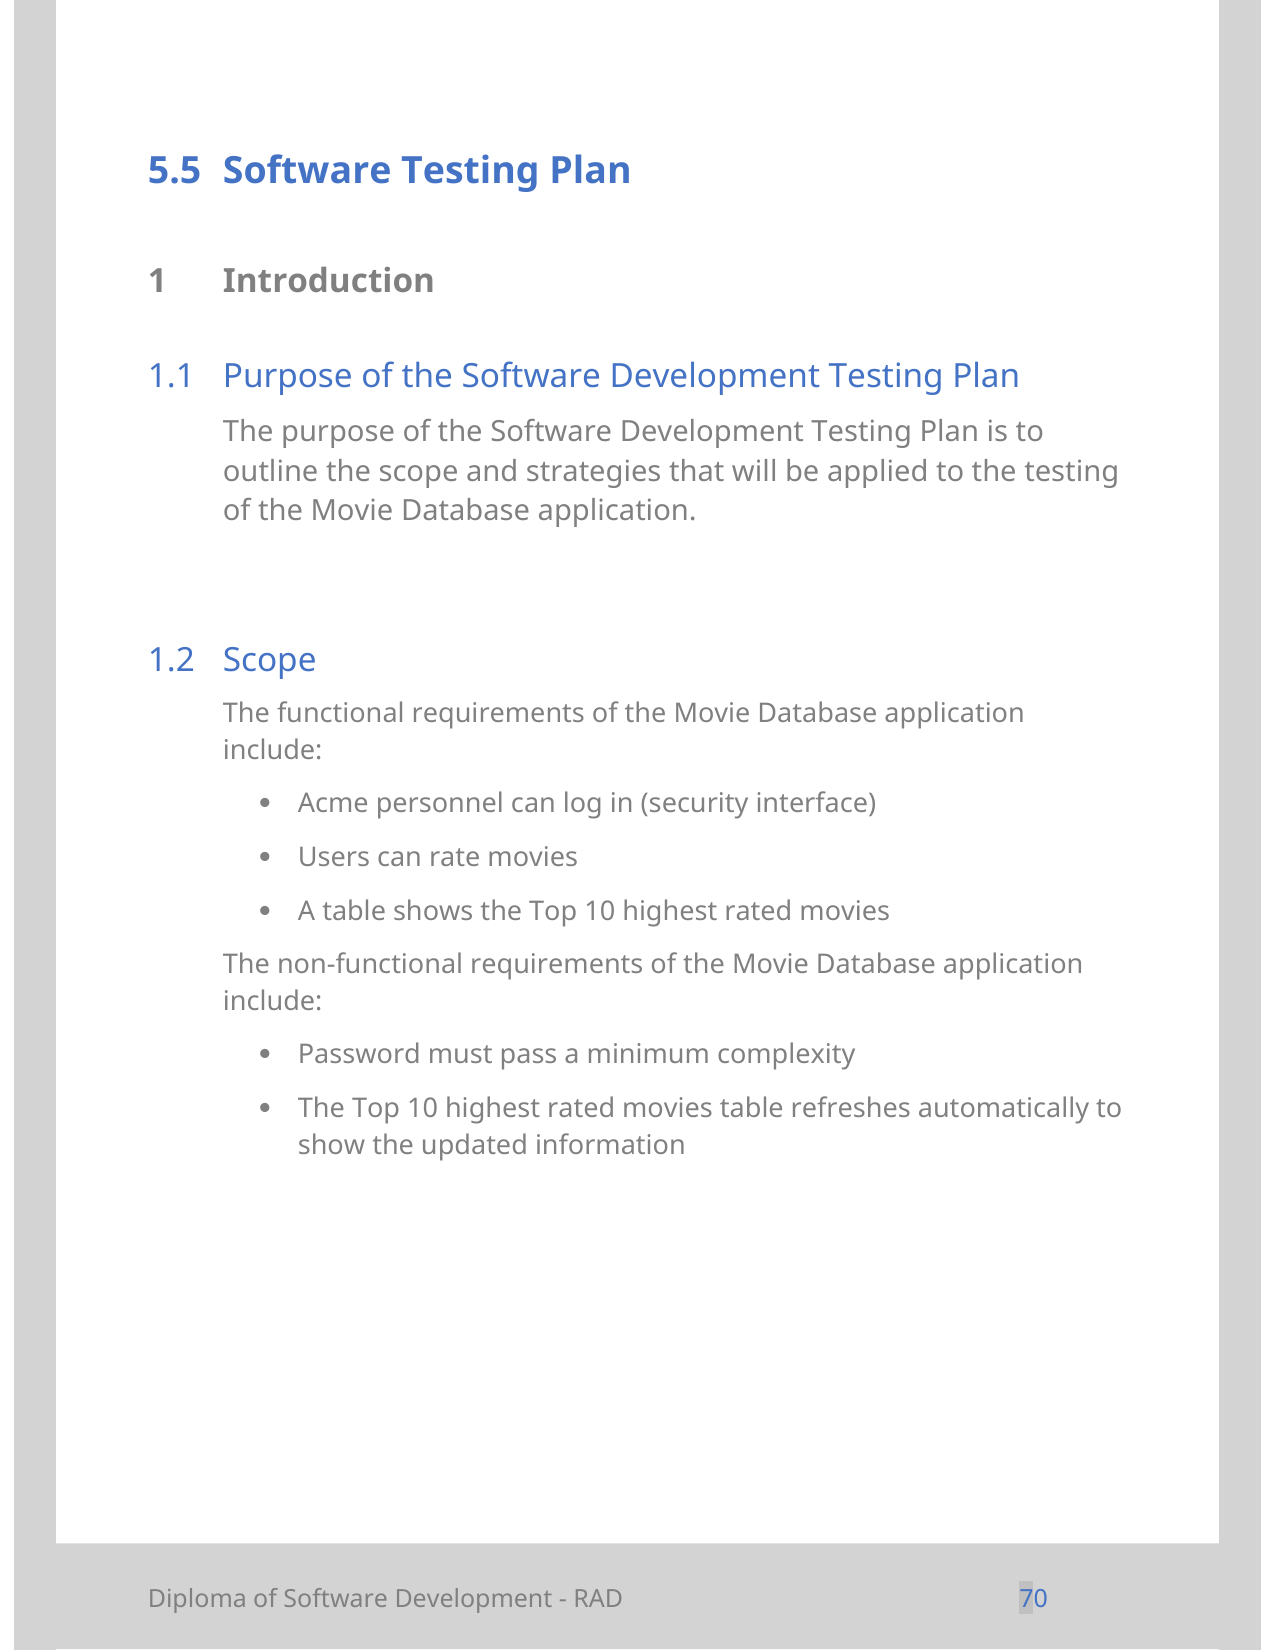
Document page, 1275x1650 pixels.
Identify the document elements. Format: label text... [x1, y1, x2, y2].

subtitle 1.1 Purpose of the Software Development Testing Plan [148, 352, 1127, 398]
list The Top 10 highest rated movies table refreshes automatically to show the updated information [260, 1088, 1127, 1162]
list Acme personnel can log in (security interface) [260, 784, 1127, 821]
text The purpose of the Software Development Testing Plan is to outline the scope and strategies that will be applied to the testing of the Movie Database application. [223, 410, 1127, 529]
list Users can rate movies [260, 837, 1127, 874]
subtitle 1.2 Scope [148, 636, 1127, 681]
subtitle 5.5 Software Testing Plan [148, 143, 1127, 194]
list Password must pass a minimum complexity [260, 1035, 1127, 1072]
subtitle 1 Introduction [148, 257, 1127, 302]
text The functional requirements of the Movie Database application include: [223, 693, 1127, 767]
text The non-functional requirements of the Movie Database application include: [223, 944, 1127, 1018]
list A table shows the Top 10 highest rated movies [260, 891, 1127, 928]
